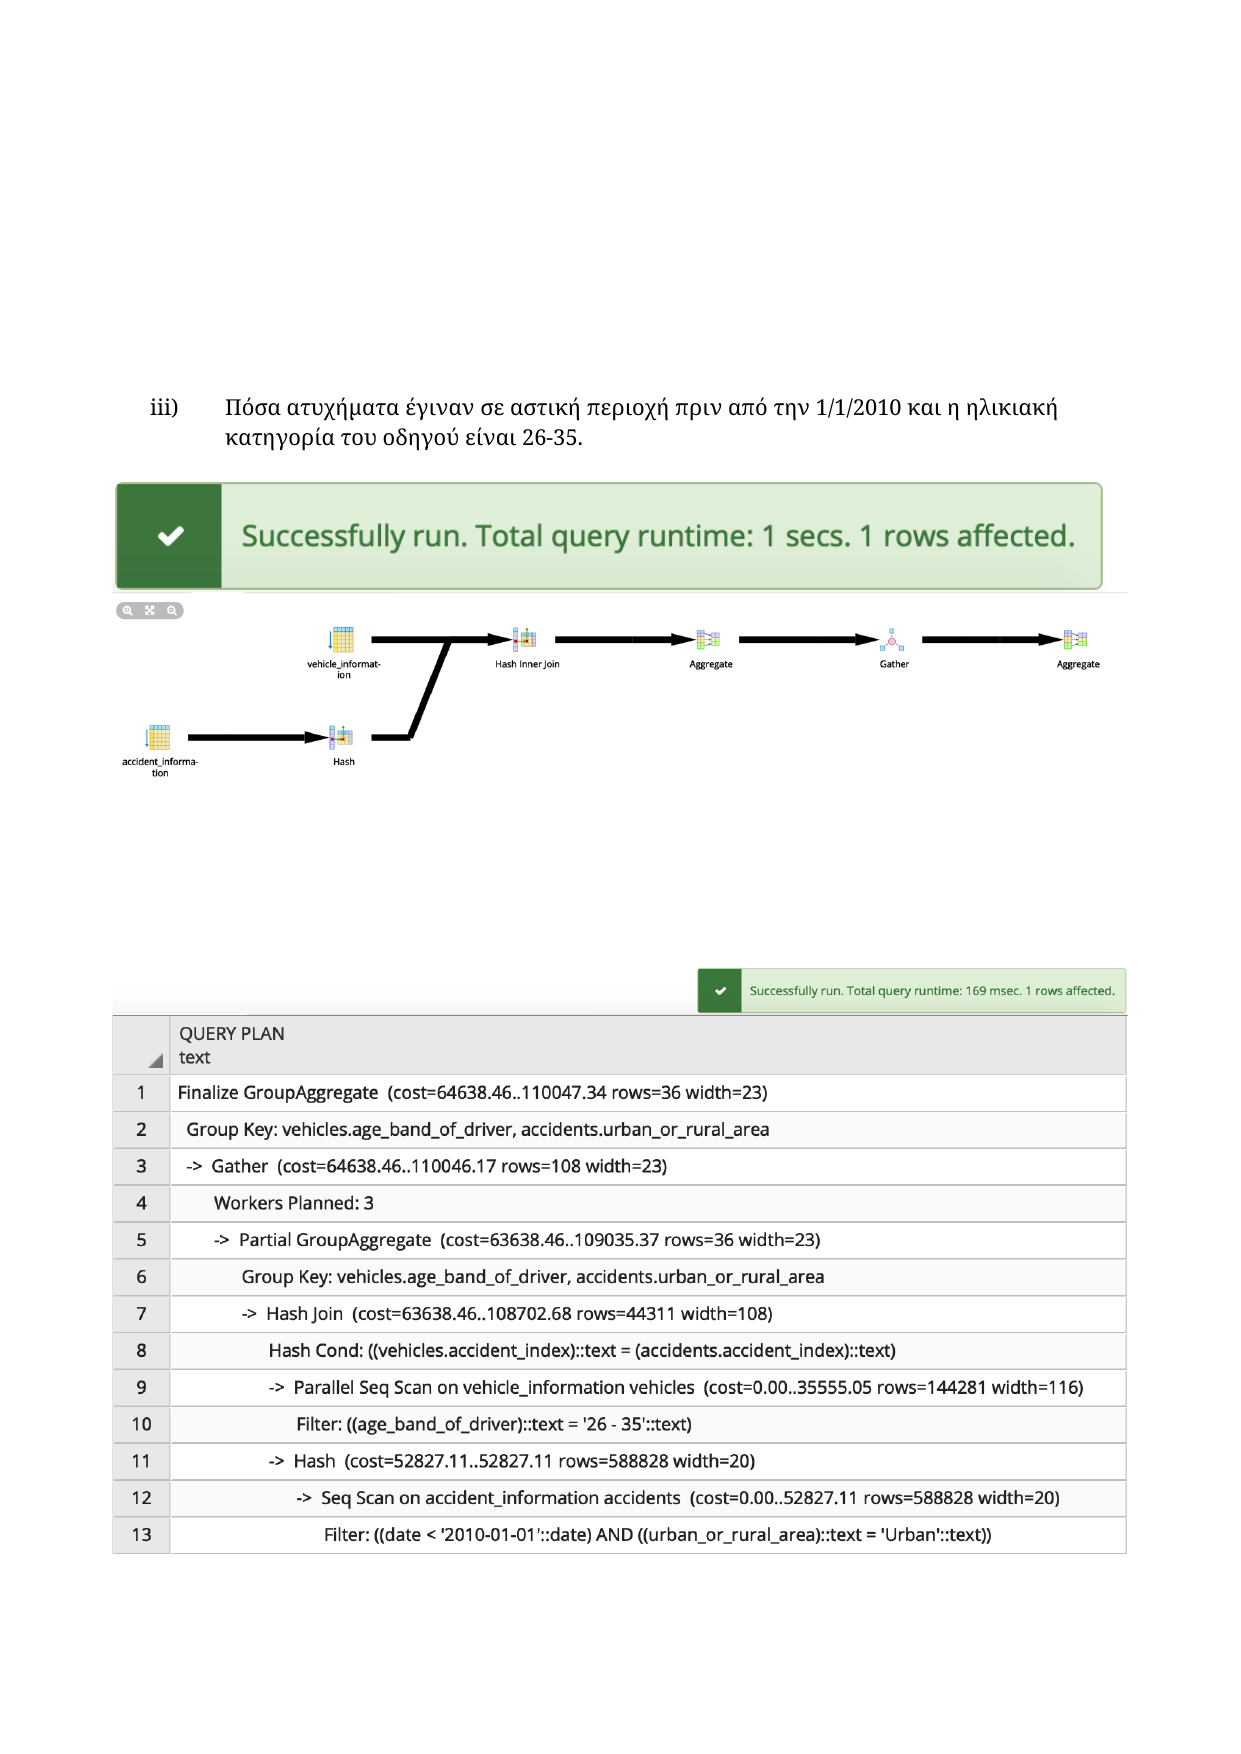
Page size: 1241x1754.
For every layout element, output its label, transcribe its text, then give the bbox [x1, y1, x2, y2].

picture [112, 480, 1128, 1554]
list Πόσα ατυχήματα έγιναν σε αστική περιοχή πριν από την 1/1/2010 και η ηλικιακή κατηγορία του οδηγού είναι 26-35. [150, 392, 1128, 451]
